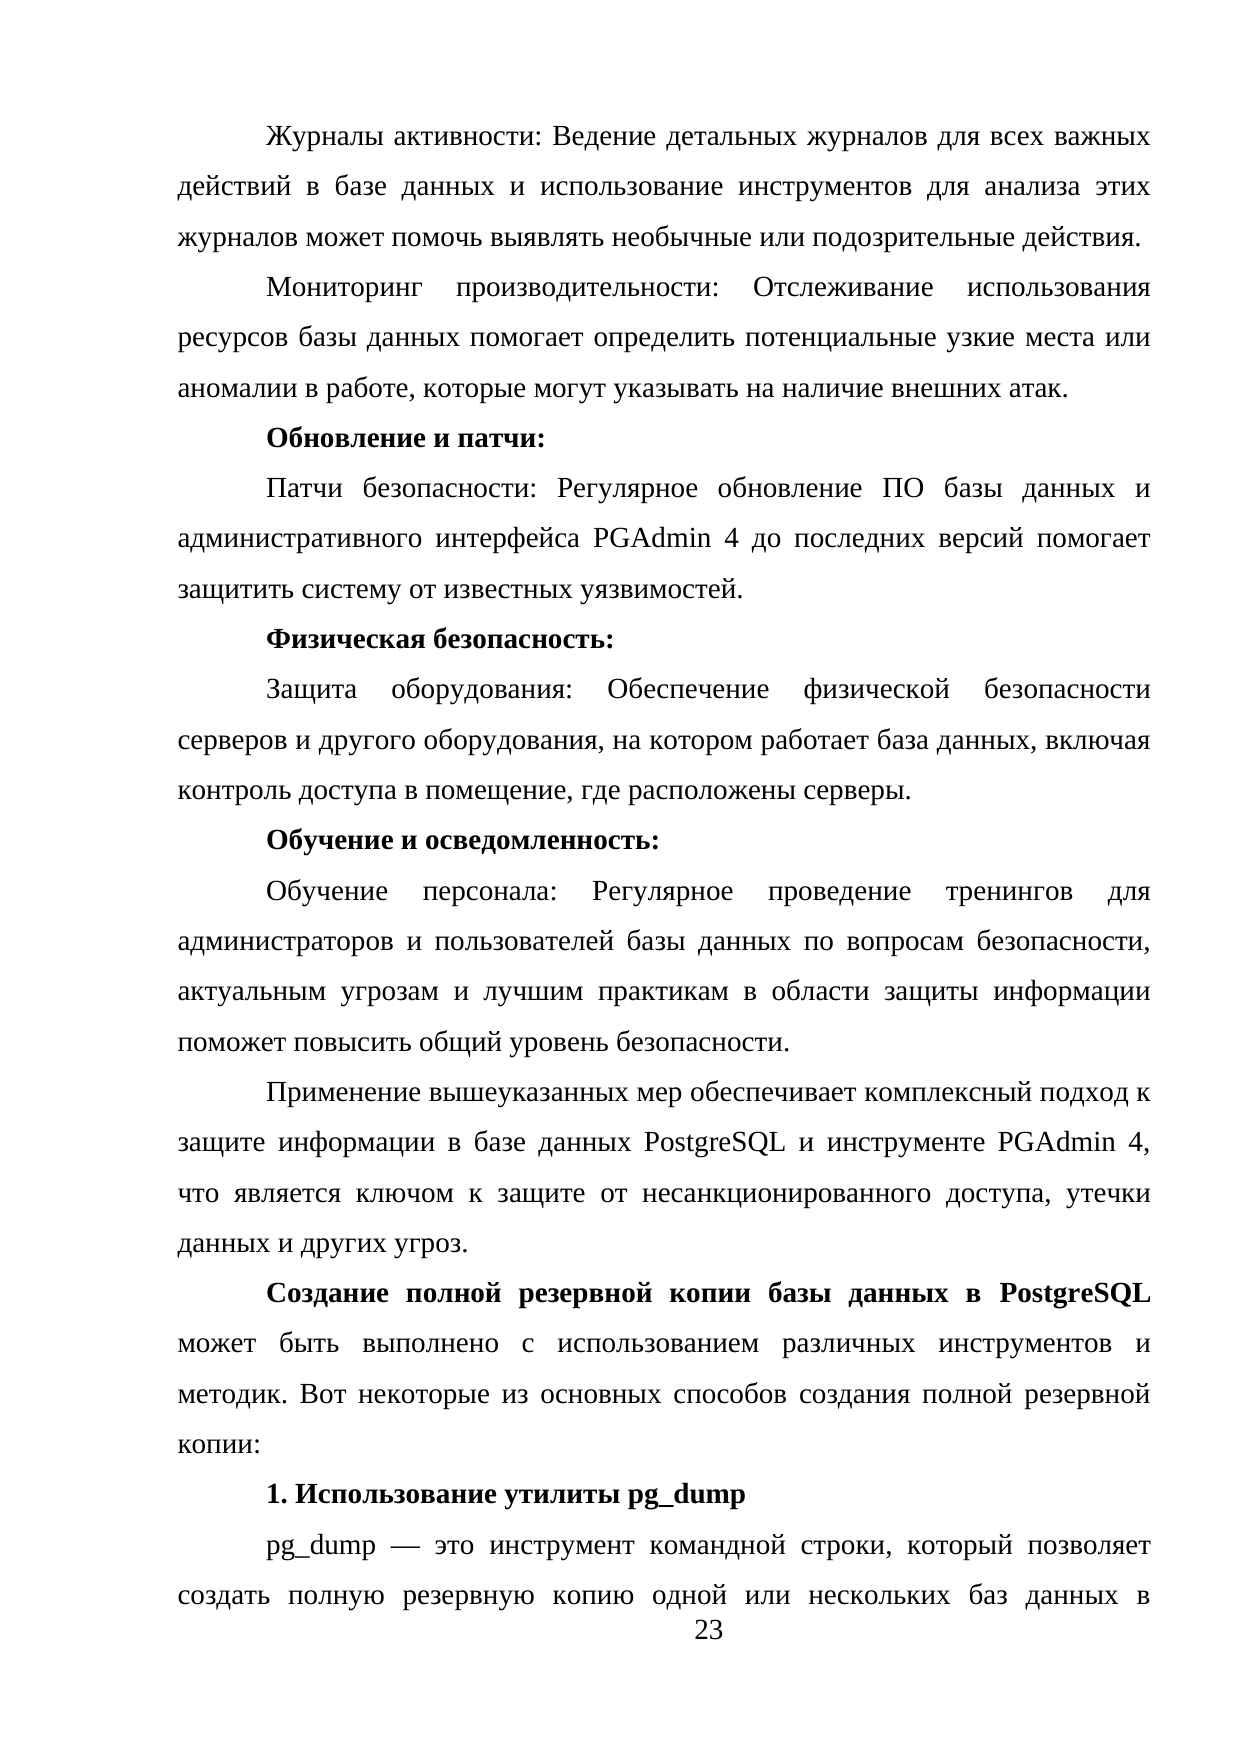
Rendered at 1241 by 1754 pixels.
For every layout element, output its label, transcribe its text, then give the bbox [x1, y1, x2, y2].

text Создание полной резервной копии базы данных в PostgreSQL может быть выполнено с использованием различных инструментов и методик. Вот некоторые из основных способов создания полной резервной копии: [177, 1275, 1152, 1460]
text Патчи безопасности: Регулярное обновление ПО базы данных и административного интерфейса PGAdmin 4 до последних версий помогает защитить систему от известных уязвимостей. [177, 470, 1152, 604]
text Защита оборудования: Обеспечение физической безопасности серверов и другого оборудования, на котором работает база данных, включая контроль доступа в помещение, где расположены серверы. [177, 672, 1152, 806]
text Журналы активности: Ведение детальных журналов для всех важных действий в базе данных и использование инструментов для анализа этих журналов может помочь выявлять необычные или подозрительные действия. [177, 118, 1152, 252]
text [177, 1527, 1152, 1611]
text Обучение и осведомленность: [177, 822, 1152, 856]
text Мониторинг производительности: Отслеживание использования ресурсов базы данных помогает определить потенциальные узкие места или аномалии в работе, которые могут указывать на наличие внешних атак. [177, 269, 1152, 403]
text Обновление и патчи: [177, 420, 1152, 453]
text 1. Использование утилиты pg_dump [177, 1477, 1152, 1510]
text Обучение персонала: Регулярное проведение тренингов для администраторов и пользователей базы данных по вопросам безопасности, актуальным угрозам и лучшим практикам в области защиты информации поможет повысить общий уровень безопасности. [177, 873, 1152, 1057]
text Физическая безопасность: [177, 621, 1152, 655]
text Применение вышеуказанных мер обеспечивает комплексный подход к защите информации в базе данных PostgreSQL и инструменте PGAdmin 4, что является ключом к защите от несанкционированного доступа, утечки данных и других угроз. [177, 1074, 1152, 1258]
